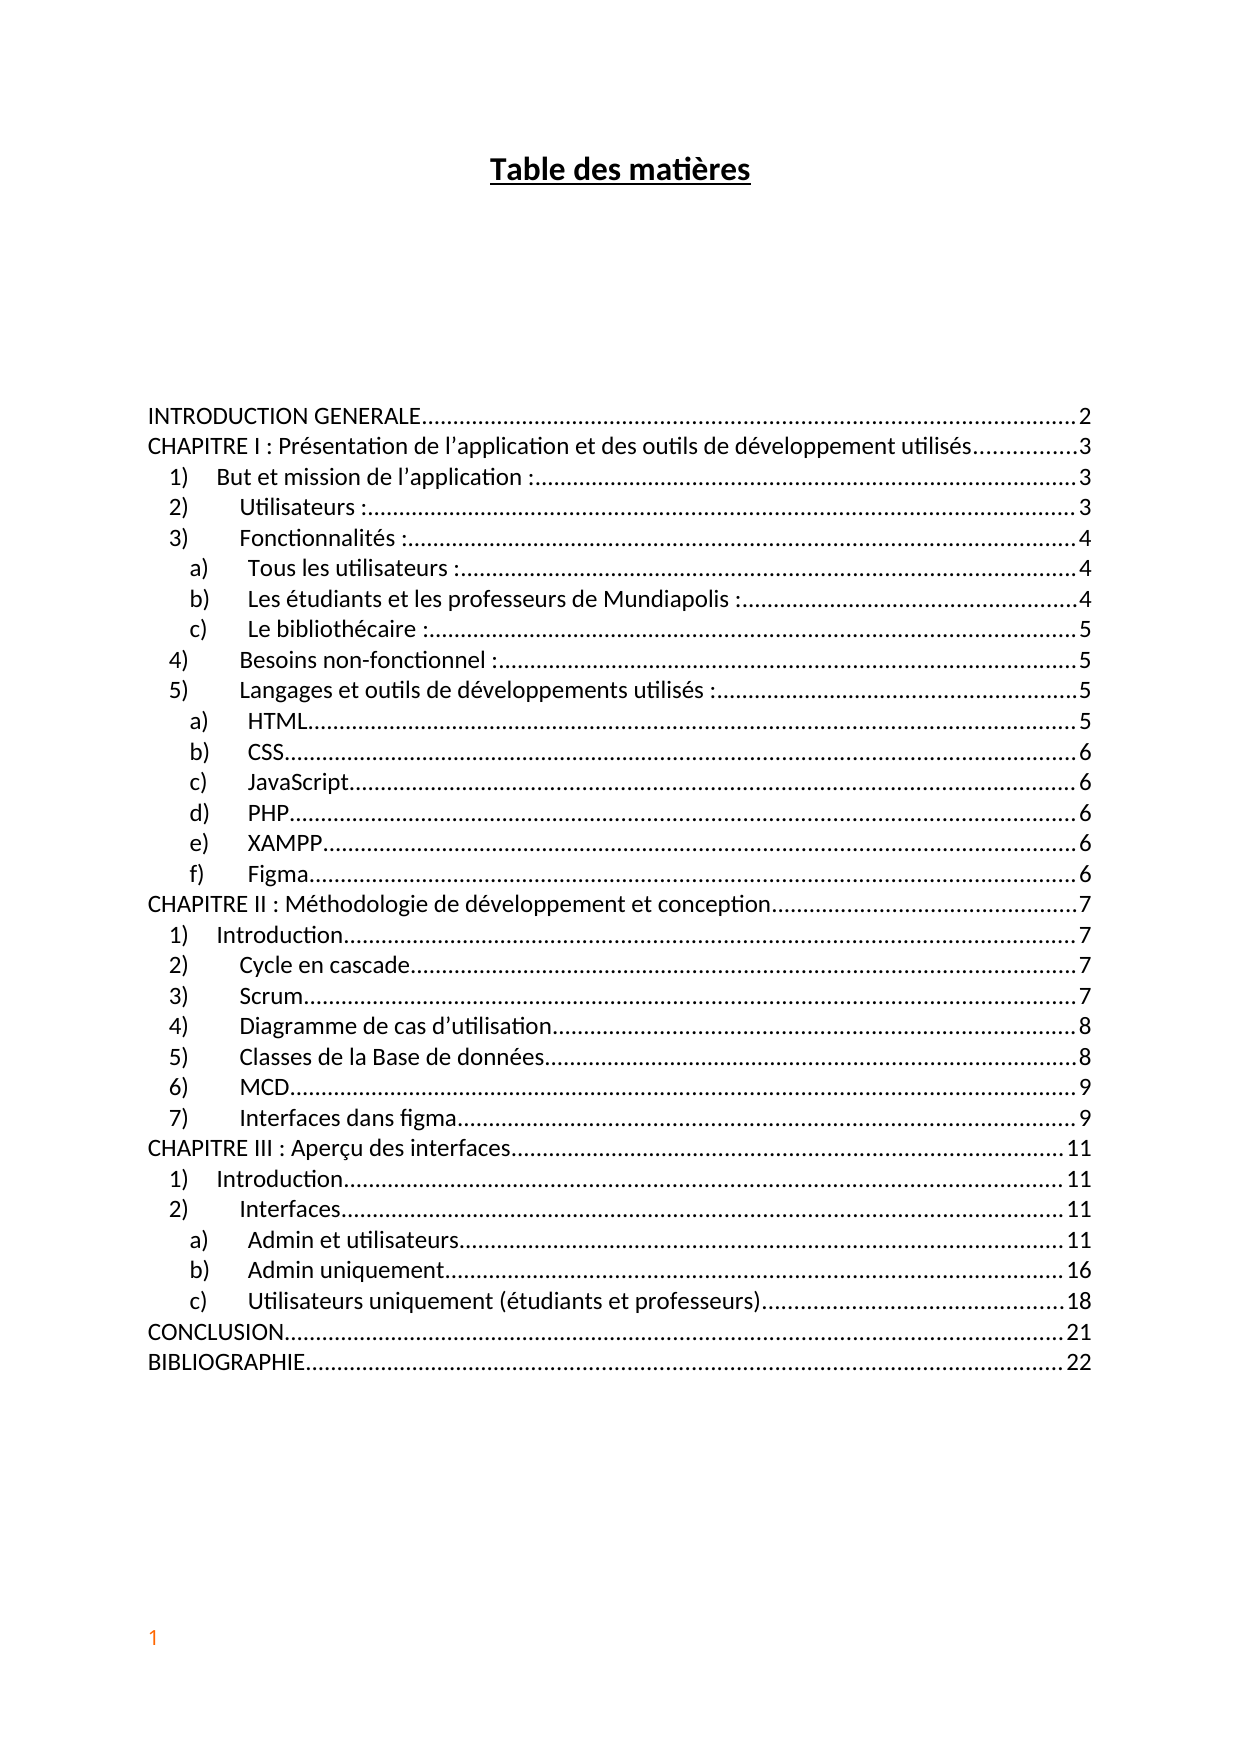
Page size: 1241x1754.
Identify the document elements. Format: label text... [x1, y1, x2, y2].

text INTRODUCTION GENERALE 2 [148, 400, 1092, 431]
text b) Les étudiants et les professeurs de Mundiapolis : 4 [189, 583, 1092, 614]
text a) Admin et utilisateurs 11 [189, 1224, 1092, 1254]
text 6) MCD 9 [168, 1071, 1092, 1102]
text a) Tous les utilisateurs : 4 [189, 553, 1092, 583]
text CHAPITRE III : Aperçu des interfaces 11 [148, 1132, 1092, 1163]
text 5) Classes de la Base de données 8 [168, 1041, 1092, 1071]
text b) CSS 6 [189, 736, 1092, 766]
text CHAPITRE II : Méthodologie de développement et conception 7 [148, 888, 285, 919]
text 2) Cycle en cascade 7 [168, 949, 1092, 980]
text 7) Interfaces dans figma 9 [168, 1102, 1092, 1132]
text f) Figma 6 [309, 858, 1092, 888]
text 2) Interfaces 11 [168, 1193, 1092, 1224]
text CHAPITRE II : Méthodologie de développement et conception 7 [771, 888, 1092, 919]
text 4) Besoins non-fonctionnel : 5 [168, 644, 1092, 675]
text CONCLUSION 21 [148, 1316, 1092, 1346]
text c) Utilisateurs uniquement (étudiants et professeurs) 18 [189, 1285, 1092, 1316]
text 5) Langages et outils de développements utilisés : 5 [168, 675, 1092, 705]
text c) JavaScript 6 [189, 766, 1092, 797]
text 3) Fonctionnalités : 4 [168, 522, 1092, 553]
text 1) Introduction 7 [168, 919, 1092, 949]
text c) Le bibliothécaire : 5 [189, 614, 1092, 644]
text 1) But et mission de l’application : 3 [168, 461, 1092, 492]
text BIBLIOGRAPHIE 22 [148, 1346, 1092, 1377]
text d) PHP 6 [289, 797, 1092, 827]
text f) Figma 6 [189, 858, 248, 888]
text Table des matières [148, 148, 1092, 188]
text b) Admin uniquement 16 [189, 1254, 1092, 1285]
text e) XAMPP 6 [189, 827, 1092, 858]
text CHAPITRE I : Présentation de l’application et des outils de développement utilisés 3 [148, 431, 1092, 461]
text 2) Utilisateurs : 3 [168, 492, 1092, 522]
text a) HTML 5 [189, 705, 1092, 736]
text 4) Diagramme de cas d’utilisation 8 [168, 1010, 1092, 1041]
text 3) Scrum 7 [168, 980, 1092, 1010]
text d) PHP 6 [189, 797, 248, 827]
text 1) Introduction 11 [168, 1163, 1092, 1193]
